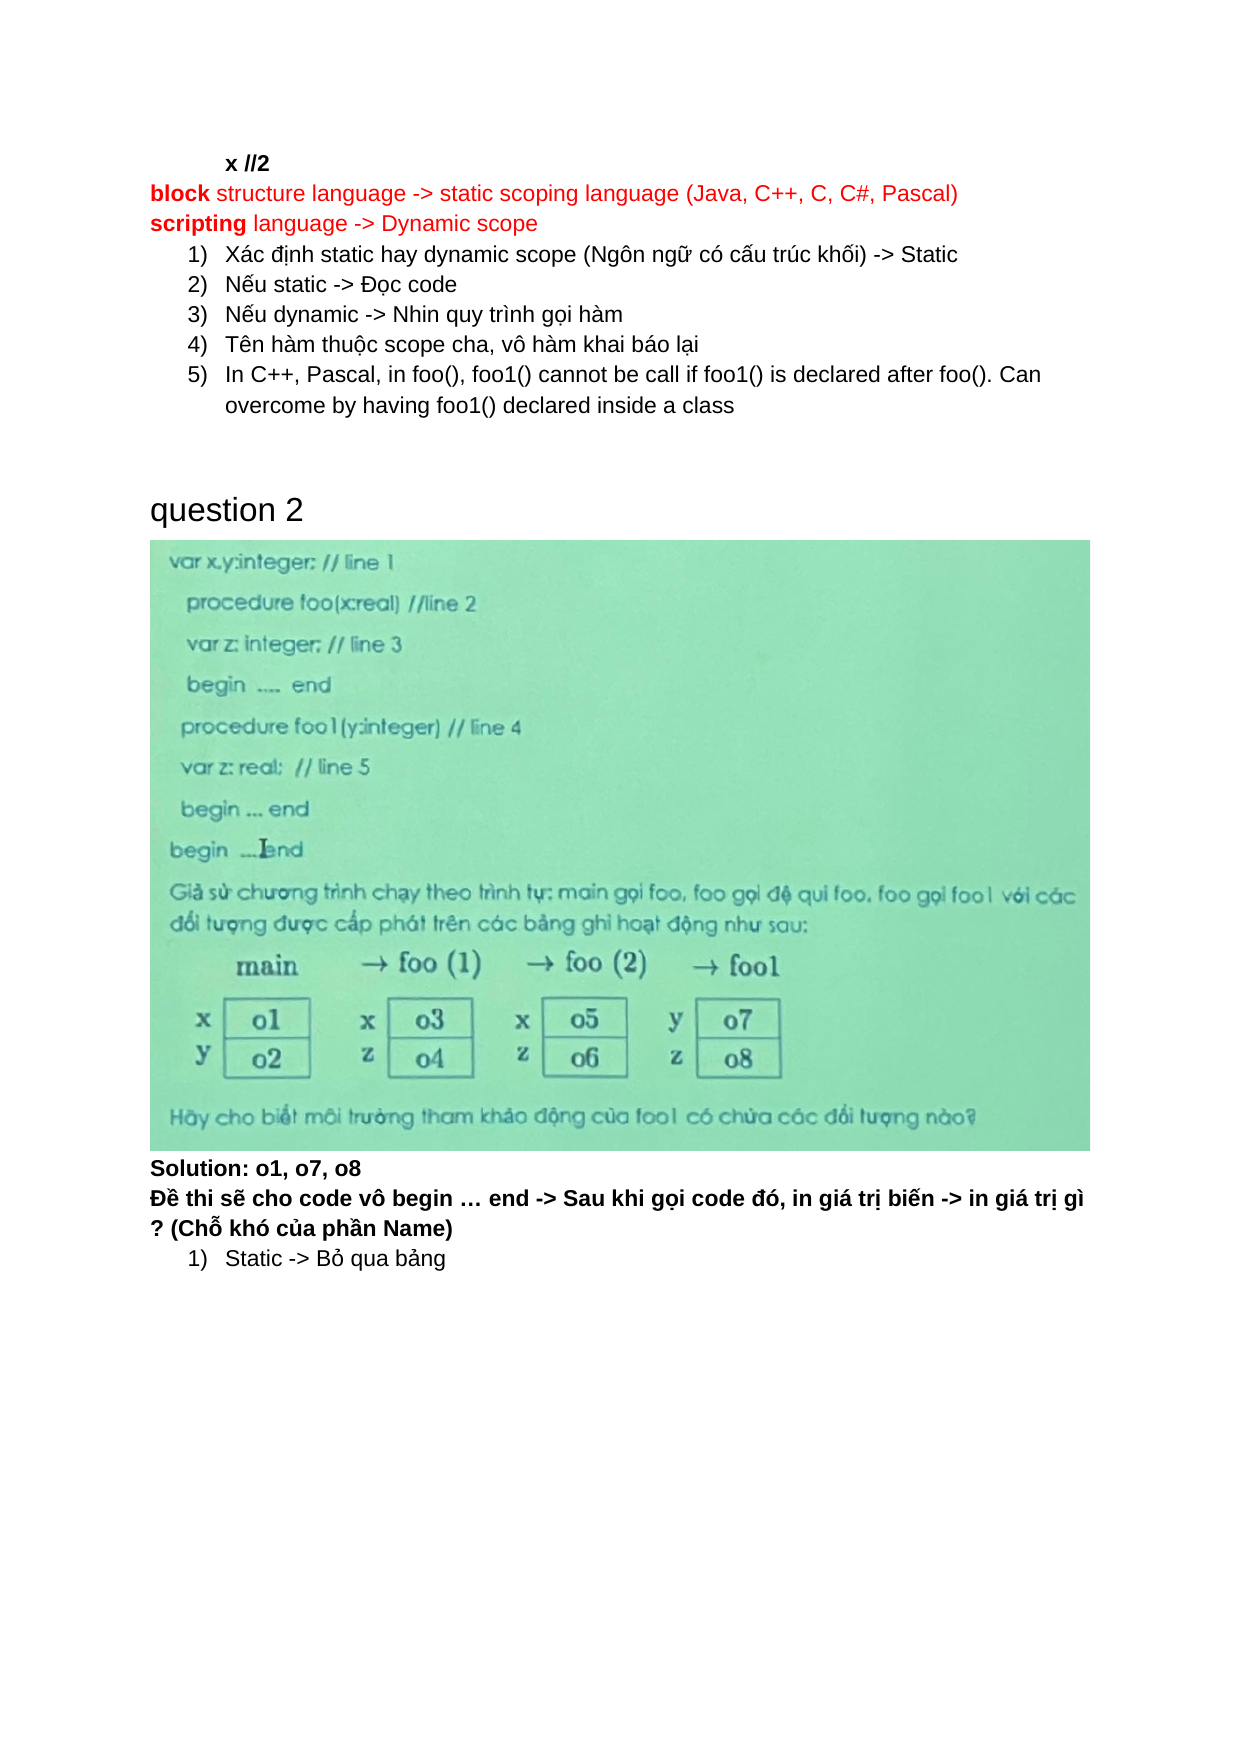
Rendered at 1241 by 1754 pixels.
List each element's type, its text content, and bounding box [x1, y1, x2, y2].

text scripting language -> Dynamic scope [150, 210, 1090, 237]
list Nếu dynamic -> Nhin quy trình gọi hàm [187, 301, 1090, 327]
list In C++, Pascal, in foo(), foo1() cannot be call if foo1() is declared after foo(). Can overcome by having foo1() declared inside a class [187, 361, 1090, 418]
list Static -> Bỏ qua bảng [187, 1245, 1090, 1272]
text block structure language -> static scoping language (Java, C++, C, C#, Pascal) [150, 180, 1090, 207]
list Xác định static hay dynamic scope (Ngôn ngữ có cấu trúc khối) -> Static [187, 241, 1090, 267]
subtitle question 2 [150, 489, 1090, 528]
list Tên hàm thuộc scope cha, vô hàm khai báo lại [187, 331, 1090, 358]
text Solution: o1, o7, o8 [150, 1155, 1090, 1181]
picture [150, 540, 1091, 1151]
text x //2 [150, 150, 1090, 176]
text Đề thi sẽ cho code vô begin … end -> Sau khi gọi code đó, in giá trị biến -> in giá trị gì ? (Chỗ khó của phần Name) [150, 1185, 1090, 1242]
list Nếu static -> Đọc code [187, 271, 1090, 297]
